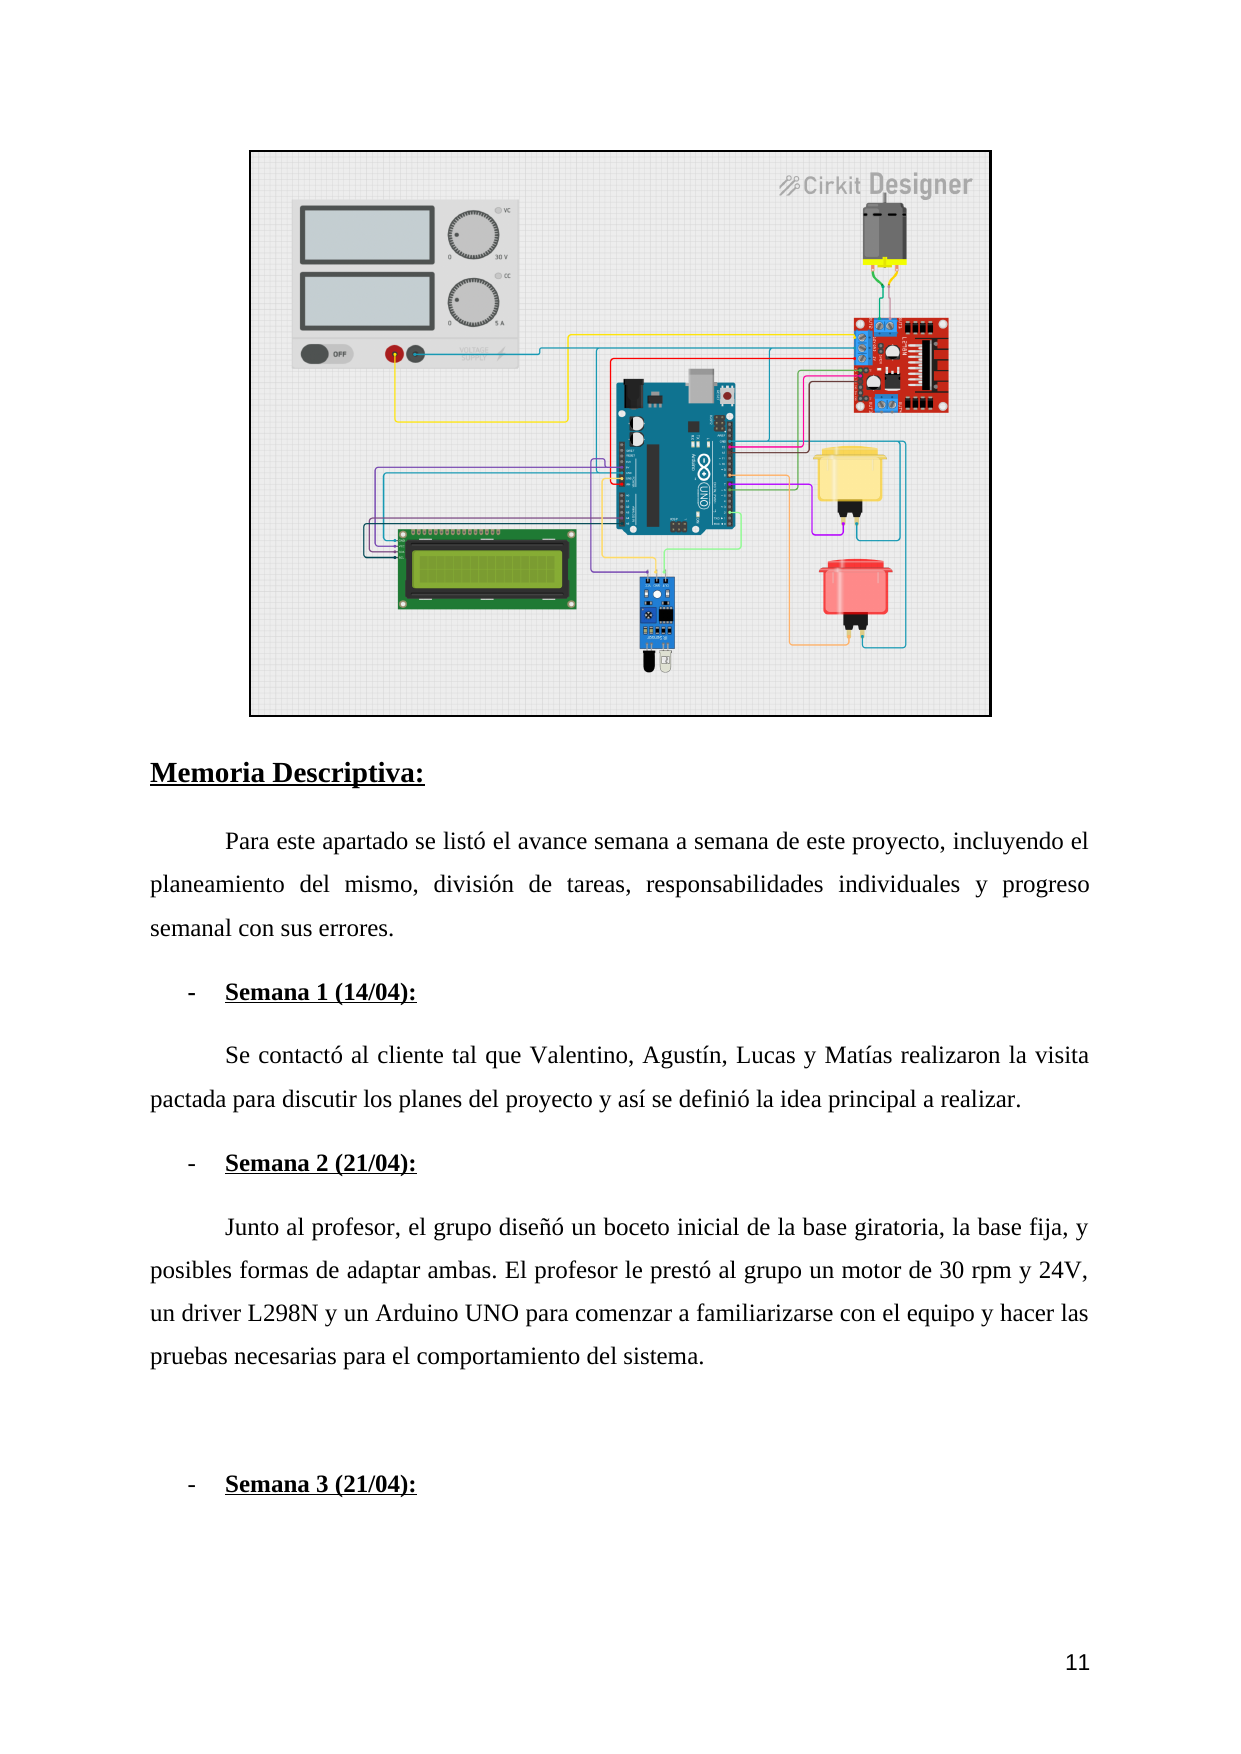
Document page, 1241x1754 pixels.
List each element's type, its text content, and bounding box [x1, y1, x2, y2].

list Semana 3 (21/04): [187, 1469, 1090, 1498]
text Para este apartado se listó el avance semana a semana de este proyecto, incluyendo el planeamiento del mismo, división de tareas, responsabilidades individuales y progreso semanal con sus errores. [150, 826, 1090, 941]
list Semana 1 (14/04): [187, 977, 1090, 1005]
text Se contactó al cliente tal que Valentino, Agustín, Lucas y Matías realizaron la visita pactada para discutir los planes del proyecto y así se definió la idea principal a realizar. [150, 1041, 1090, 1112]
list Semana 2 (21/04): [187, 1148, 1090, 1176]
text Memoria Descriptiva: [150, 755, 1090, 789]
text Junto al profesor, el grupo diseñó un boceto inicial de la base giratoria, la base fija, y posibles formas de adaptar ambas. El profesor le prestó al grupo un motor de 30 rpm y 24V, un driver L298N y un Arduino UNO para comenzar a familiarizarse con el equipo y hacer las pruebas necesarias para el comportamiento del sistema. [150, 1212, 1090, 1370]
picture [251, 152, 989, 715]
